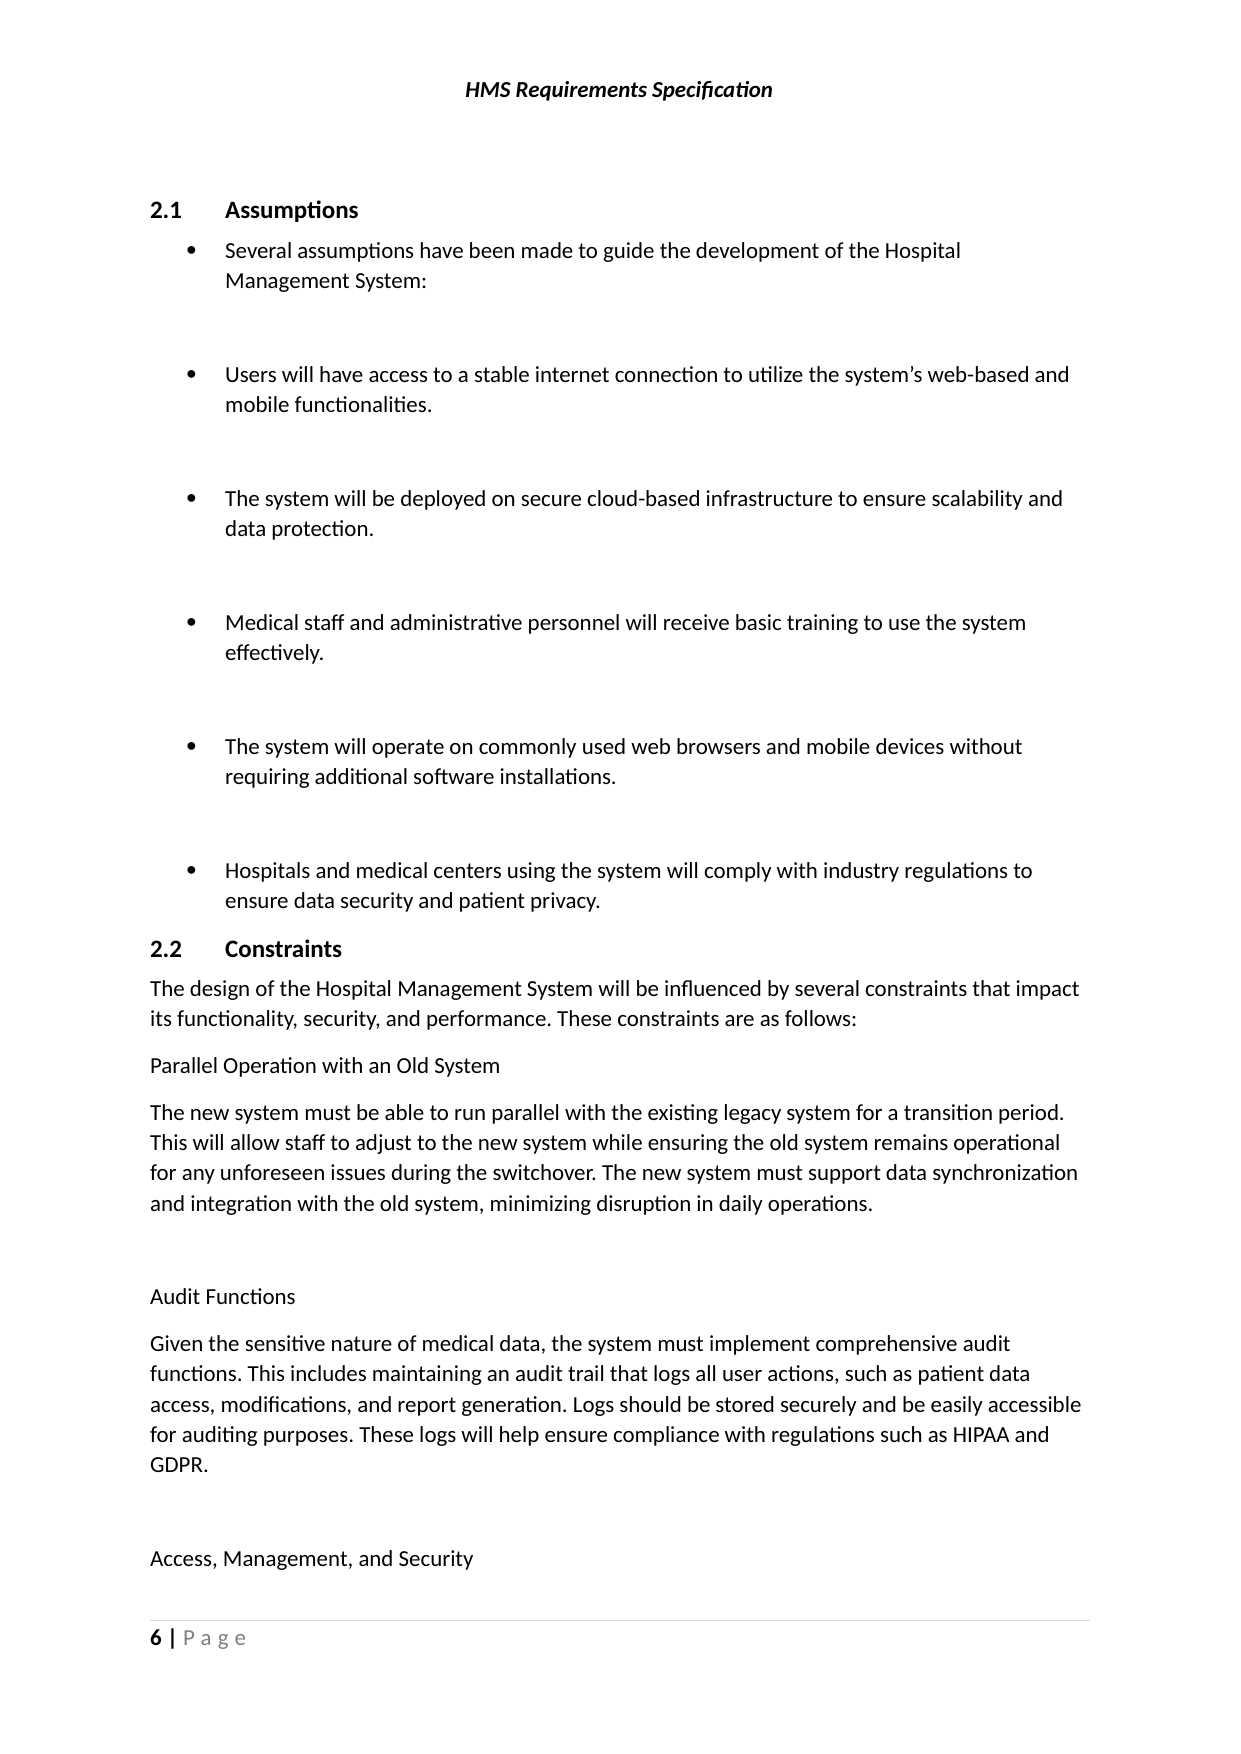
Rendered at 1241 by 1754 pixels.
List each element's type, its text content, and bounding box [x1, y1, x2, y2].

text The design of the Hospital Management System will be influenced by several constraints that impact its functionality, security, and performance. These constraints are as follows: [150, 974, 1090, 1032]
text Access, Management, and Security [150, 1544, 1090, 1572]
subtitle Assumptions [150, 195, 1090, 225]
subtitle Constraints [150, 933, 1090, 963]
text Parallel Operation with an Old System [150, 1051, 1090, 1079]
list Users will have access to a stable internet connection to utilize the system’s web-based and mobile functionalities. [187, 360, 1090, 418]
list The system will be deployed on secure cloud-based infrastructure to ensure scalability and data protection. [187, 484, 1090, 542]
text Given the sensitive nature of medical data, the system must implement comprehensive audit functions. This includes maintaining an audit trail that logs all user actions, such as patient data access, modifications, and report generation. Logs should be stored securely and be easily accessible for auditing purposes. These logs will help ensure compliance with regulations such as HIPAA and GDPR. [150, 1329, 1090, 1478]
list Hospitals and medical centers using the system will comply with industry regulations to ensure data security and patient privacy. [187, 856, 1090, 914]
list Several assumptions have been made to guide the development of the Hospital Management System: [187, 236, 1090, 294]
list The system will operate on commonly used web browsers and mobile devices without requiring additional software installations. [187, 732, 1090, 790]
list Medical staff and administrative personnel will receive basic training to use the system effectively. [187, 608, 1090, 666]
text The new system must be able to run parallel with the existing legacy system for a transition period. This will allow staff to adjust to the new system while ensuring the old system remains operational for any unforeseen issues during the switchover. The new system must support data synchronization and integration with the old system, minimizing disruption in daily operations. [150, 1098, 1090, 1217]
text Audit Functions [150, 1282, 1090, 1310]
